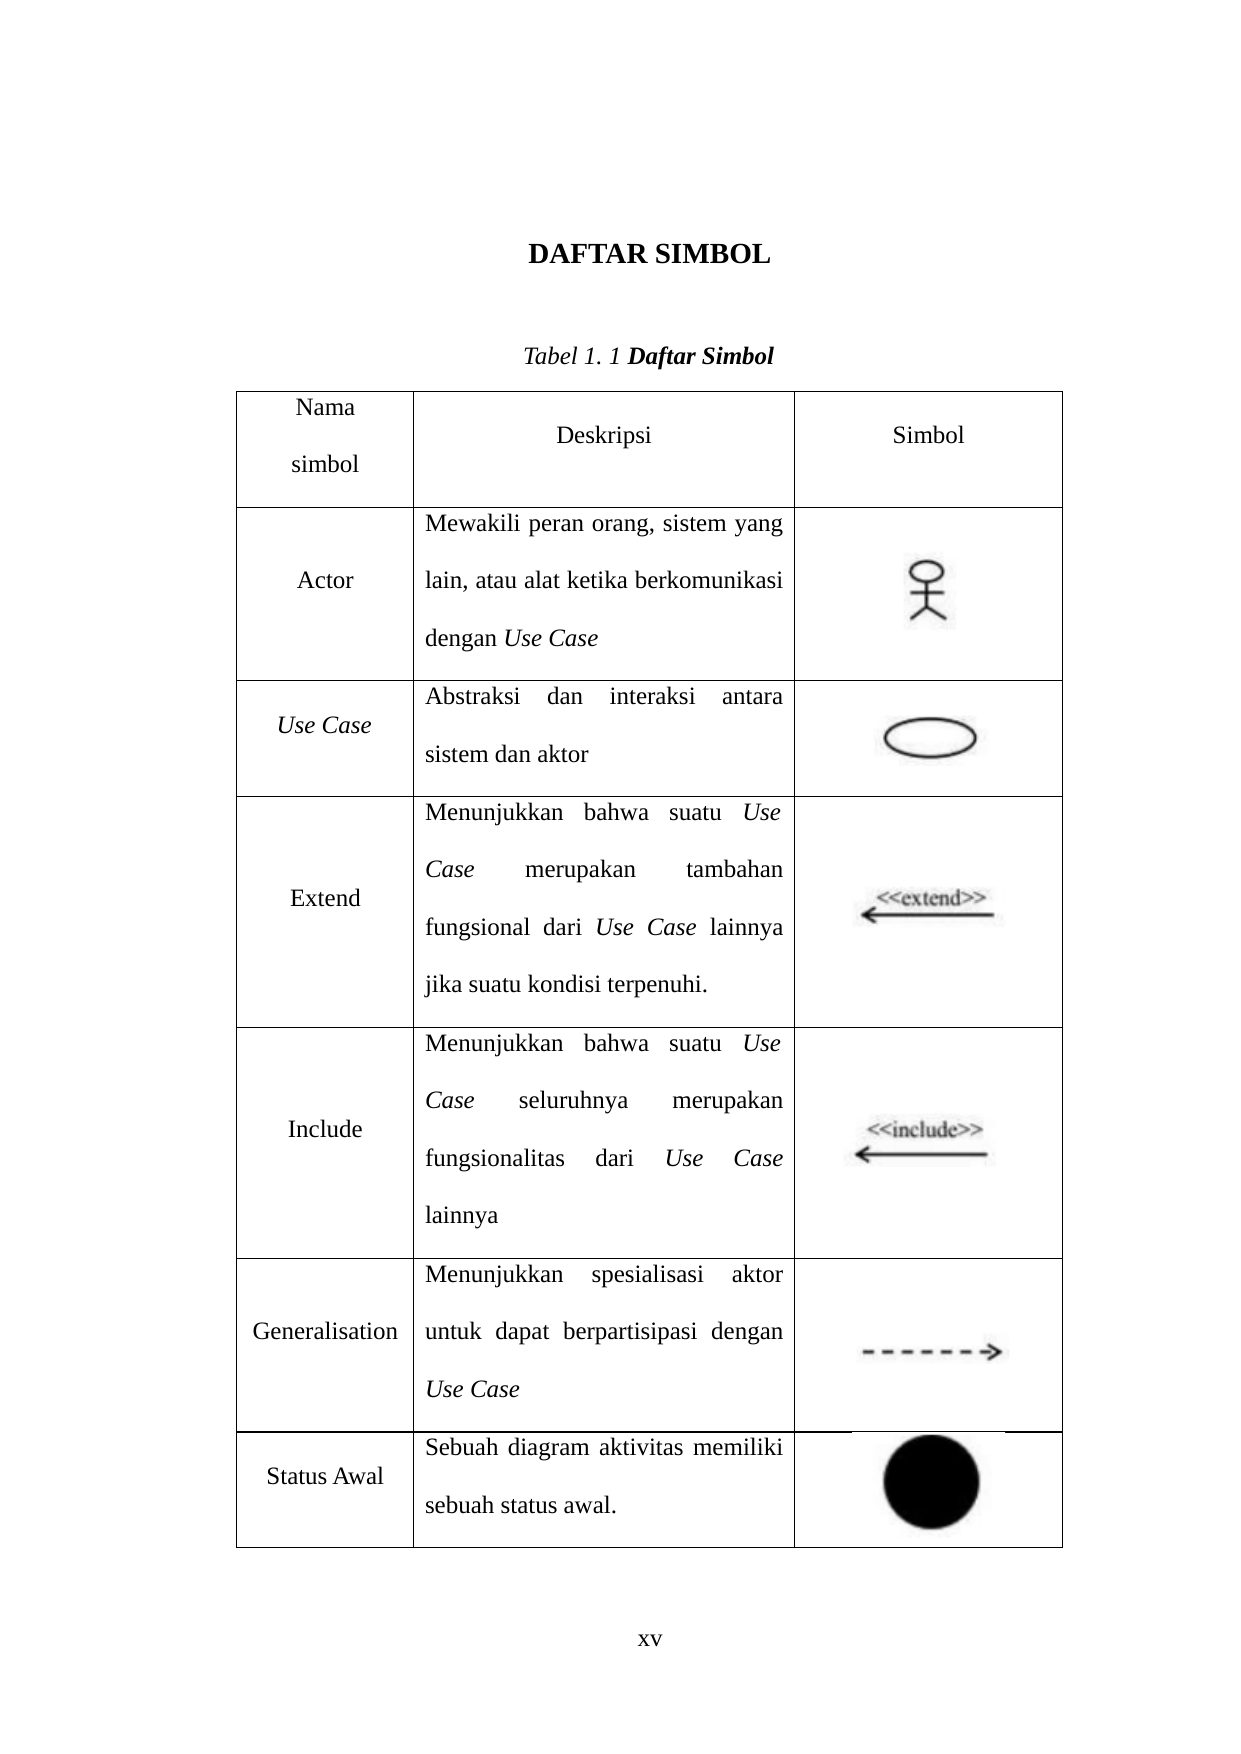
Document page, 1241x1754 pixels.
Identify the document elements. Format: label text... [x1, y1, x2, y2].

table_cell Sebuah diagram aktivitas memiliki sebuah status awal. [414, 1433, 794, 1547]
picture [845, 876, 1012, 948]
table_cell Menunjukkan spesialisasi aktor untuk dapat berpartisipasi dengan Use Case [414, 1259, 794, 1431]
table_cell [795, 797, 1062, 1027]
table_cell [795, 1028, 1062, 1258]
table_cell Generalisation [237, 1259, 413, 1431]
picture [852, 1432, 1005, 1547]
subtitle DAFTAR SIMBOL [236, 236, 1063, 270]
table_cell Actor [237, 508, 413, 680]
table_header Nama simbol [237, 392, 413, 507]
table_cell Abstraksi dan interaksi antara sistem dan aktor [414, 681, 794, 796]
table_cell Menunjukkan bahwa suatu Use Case seluruhnya merupakan fungsionalitas dari Use Case lainnya [414, 1028, 794, 1258]
table_cell Menunjukkan bahwa suatu Use Case merupakan tambahan fungsional dari Use Case lainnya jika suatu kondisi terpenuhi. [414, 797, 794, 1027]
table_cell Include [237, 1028, 413, 1258]
text Tabel 1. 1 Daftar Simbol [236, 341, 1063, 370]
picture [880, 550, 977, 638]
table_header Simbol [795, 392, 1062, 507]
table_cell Status Awal [237, 1433, 413, 1547]
table_cell Extend [237, 797, 413, 1027]
picture [842, 1111, 1015, 1175]
table_cell Use Case [237, 681, 413, 796]
table_cell [795, 508, 1062, 680]
table_cell [795, 1259, 1062, 1431]
table_cell [795, 681, 1062, 796]
table_cell [795, 1433, 852, 1547]
picture [846, 1327, 1011, 1364]
table_cell Mewakili peran orang, sistem yang lain, atau alat ketika berkomunikasi dengan Use Case [414, 508, 794, 680]
picture [863, 712, 994, 766]
table_cell [1005, 1433, 1062, 1547]
table_header Deskripsi [414, 392, 794, 507]
